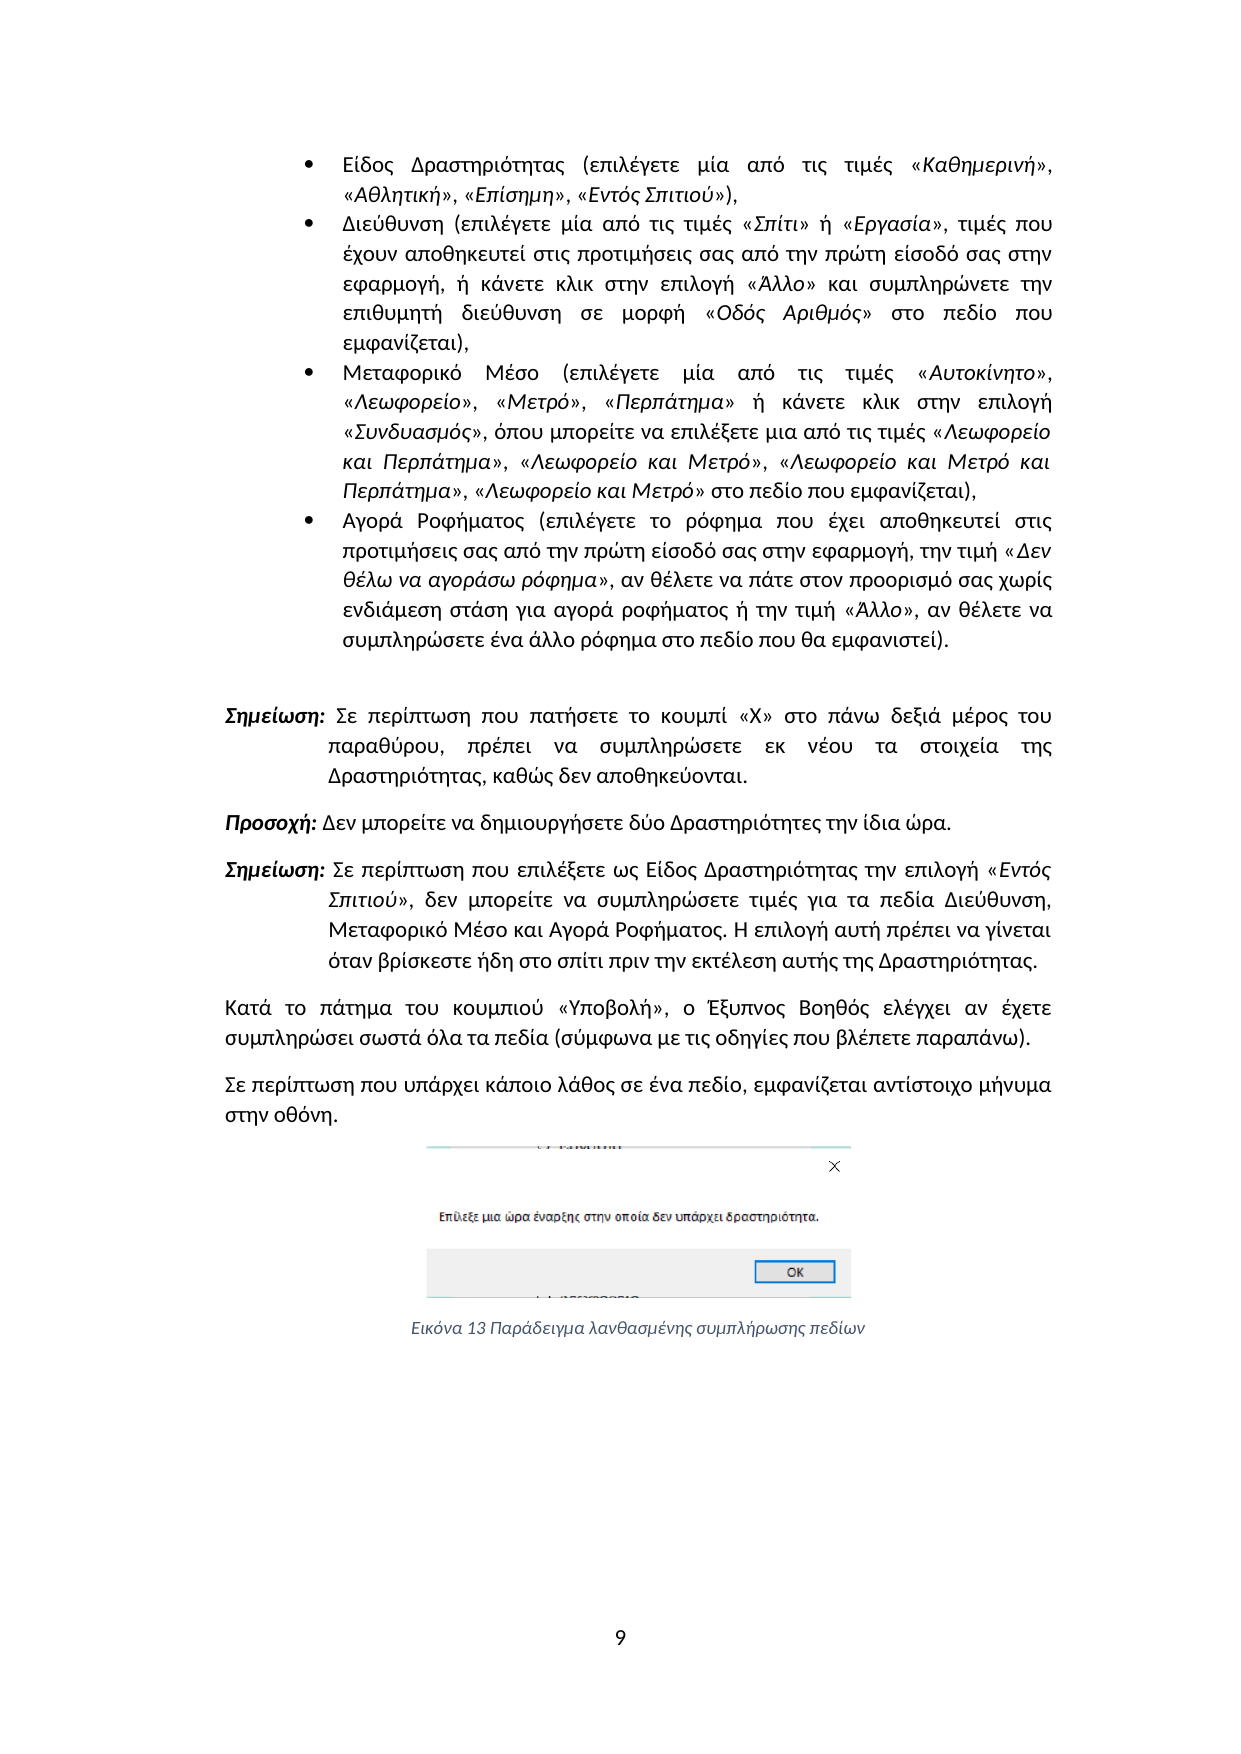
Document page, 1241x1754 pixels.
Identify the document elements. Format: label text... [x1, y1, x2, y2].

text Σημείωση: Σε περίπτωση που πατήσετε το κουμπί «Χ» στο πάνω δεξιά μέρος του παραθύρου, πρέπει να συμπληρώσετε εκ νέου τα στοιχεία της Δραστηριότητας, καθώς δεν αποθηκεύονται. [225, 701, 1053, 789]
text Σημείωση: Σε περίπτωση που επιλέξετε ως Είδος Δραστηριότητας την επιλογή «Εντός Σπιτιού», δεν μπορείτε να συμπληρώσετε τιμές για τα πεδία Διεύθυνση, Μεταφορικό Μέσο και Αγορά Ροφήματος. Η επιλογή αυτή πρέπει να γίνεται όταν βρίσκεστε ήδη στο σπίτι πριν την εκτέλεση αυτής της Δραστηριότητας. [225, 855, 1053, 974]
list Μεταφορικό Μέσο (επιλέγετε μία από τις τιμές «Αυτοκίνητο», «Λεωφορείο», «Μετρό», «Περπάτημα» ή κάνετε κλικ στην επιλογή «Συνδυασμός», όπου μπορείτε να επιλέξετε μια από τις τιμές «Λεωφορείο και Περπάτημα», «Λεωφορείο και Μετρό», «Λεωφορείο και Μετρό και Περπάτημα», «Λεωφορείο και Μετρό» στο πεδίο που εμφανίζεται), [305, 358, 1053, 504]
text Προσοχή: Δεν μπορείτε να δημιουργήσετε δύο Δραστηριότητες την ίδια ώρα. [225, 808, 1053, 836]
list Αγορά Ροφήματος (επιλέγετε το ρόφημα που έχει αποθηκευτεί στις προτιμήσεις σας από την πρώτη είσοδό σας στην εφαρμογή, την τιμή «Δεν θέλω να αγοράσω ρόφημα», αν θέλετε να πάτε στον προορισμό σας χωρίς ενδιάμεση στάση για αγορά ροφήματος ή την τιμή «Άλλο», αν θέλετε να συμπληρώσετε ένα άλλο ρόφημα στο πεδίο που θα εμφανιστεί). [305, 506, 1053, 653]
text Σε περίπτωση που υπάρχει κάποιο λάθος σε ένα πεδίο, εμφανίζεται αντίστοιχο μήνυμα στην οθόνη. [225, 1070, 1053, 1128]
text Κατά το πάτημα του κουμπιού «Υποβολή», ο Έξυπνος Βοηθός ελέγχει αν έχετε συμπληρώσει σωστά όλα τα πεδία (σύμφωνα με τις οδηγίες που βλέπετε παραπάνω). [225, 993, 1053, 1051]
picture [426, 1146, 852, 1298]
list Διεύθυνση (επιλέγετε μία από τις τιμές «Σπίτι» ή «Εργασία», τιμές που έχουν αποθηκευτεί στις προτιμήσεις σας από την πρώτη είσοδό σας στην εφαρμογή, ή κάνετε κλικ στην επιλογή «Άλλο» και συμπληρώνετε την επιθυμητή διεύθυνση σε μορφή «Οδός Αριθμός» στο πεδίο που εμφανίζεται), [305, 209, 1053, 356]
list Είδος Δραστηριότητας (επιλέγετε μία από τις τιμές «Καθημερινή», «Αθλητική», «Επίσημη», «Εντός Σπιτιού»), [305, 150, 1053, 208]
